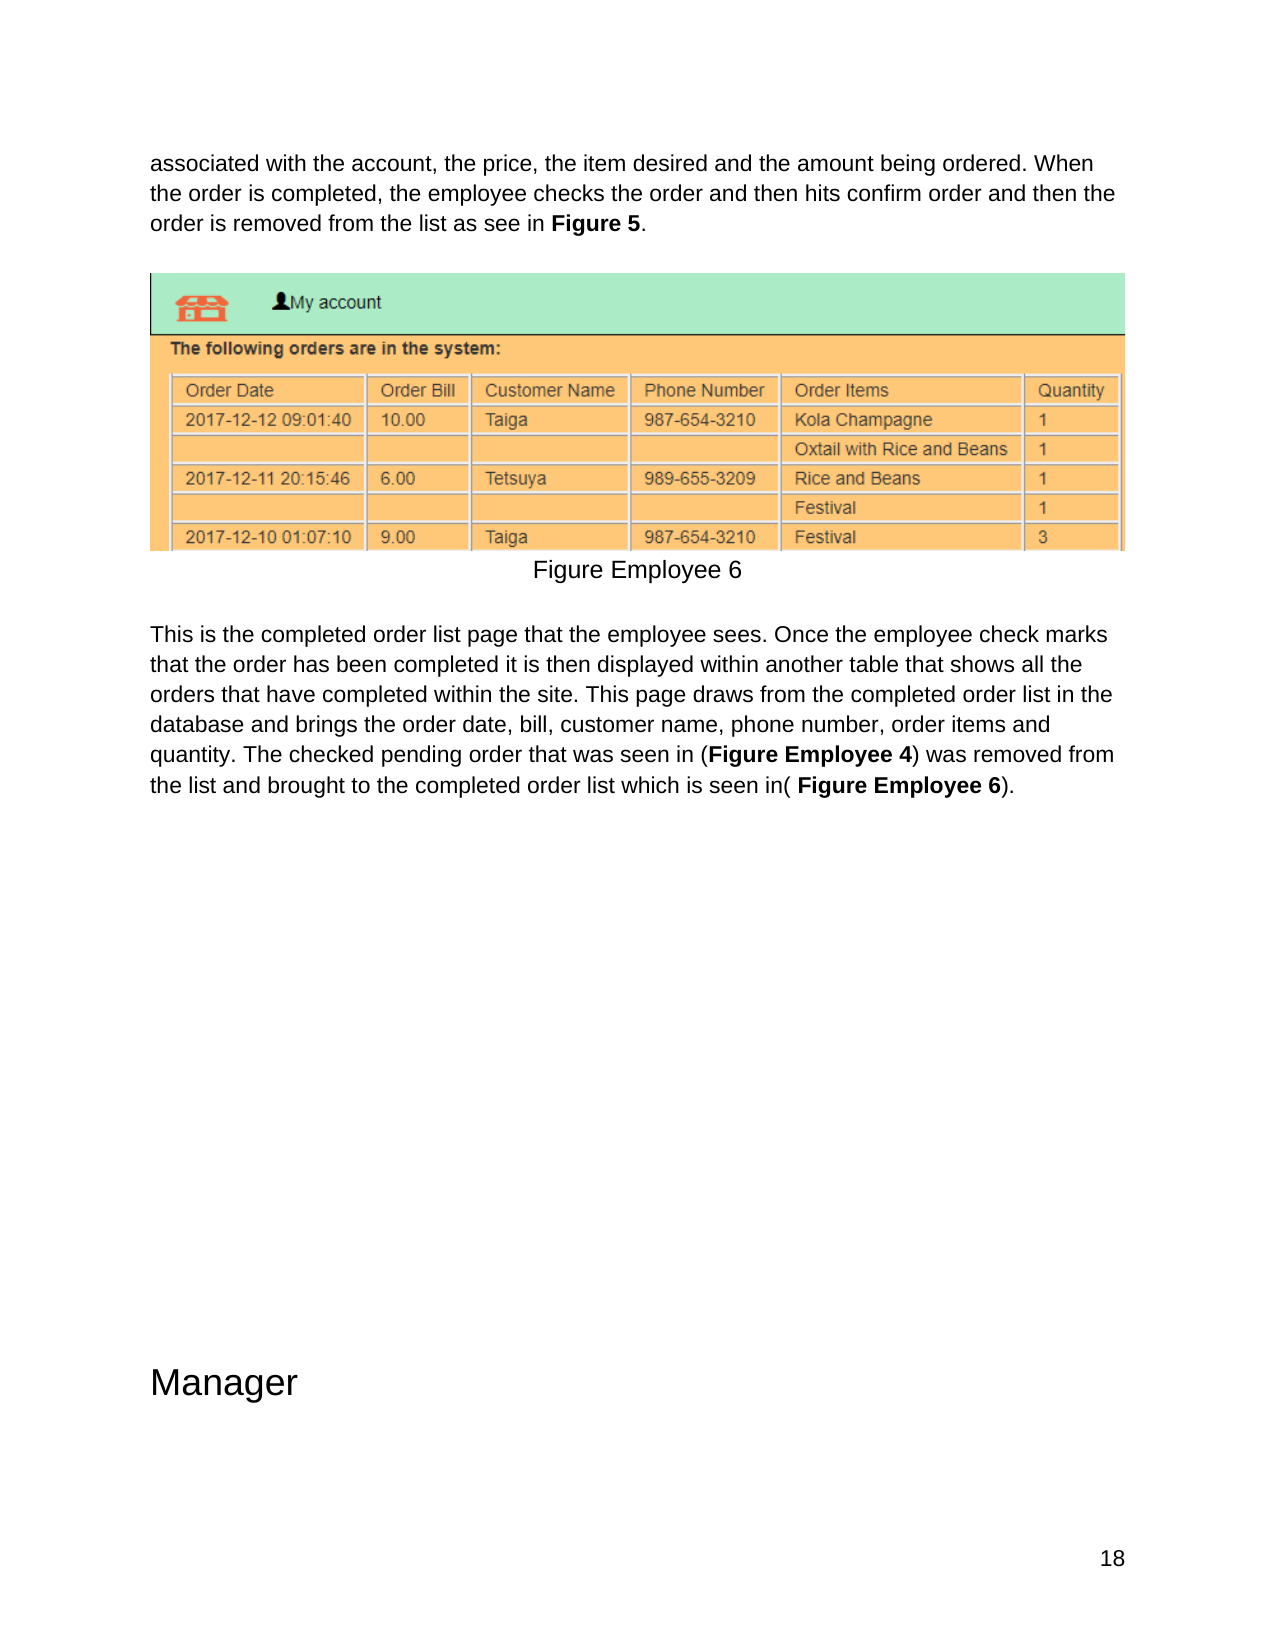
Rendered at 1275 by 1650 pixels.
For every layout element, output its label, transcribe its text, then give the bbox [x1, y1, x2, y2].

text This is the completed order list page that the employee sees. Once the employee check marks that the order has been completed it is then displayed within another table that shows all the orders that have completed within the site. This page draws from the completed order list in the database and brings the order date, bill, customer name, phone number, order items and quantity. The checked pending order that was seen in (Figure Employee 4) was removed from the list and brought to the completed order list which is seen in( Figure Employee 6). [150, 621, 1125, 798]
picture [150, 273, 1125, 551]
text Manager [150, 1360, 1125, 1403]
text Figure Employee 6 [150, 554, 1125, 583]
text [150, 150, 1125, 237]
